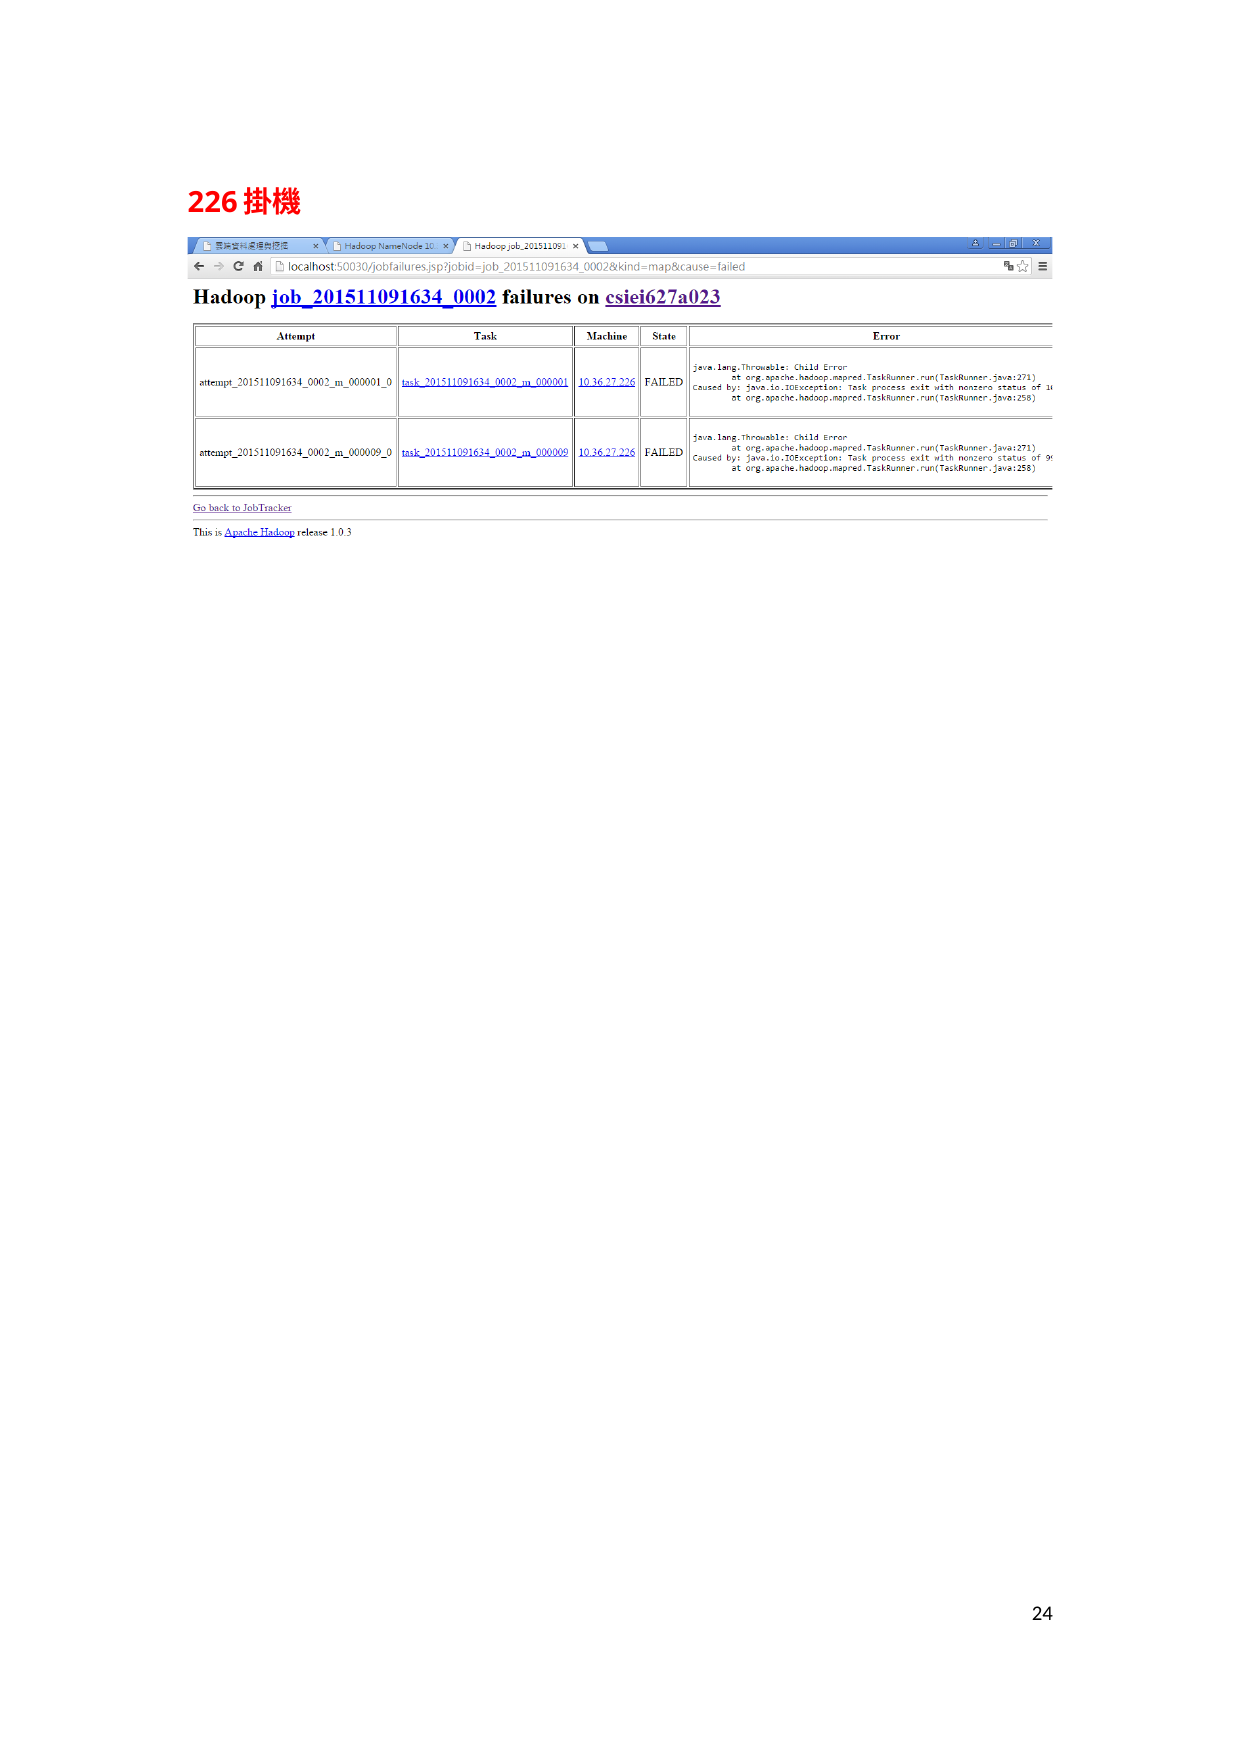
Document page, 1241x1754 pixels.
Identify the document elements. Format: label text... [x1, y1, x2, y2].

picture [187, 237, 1053, 571]
text 226掛機 [187, 162, 1053, 237]
